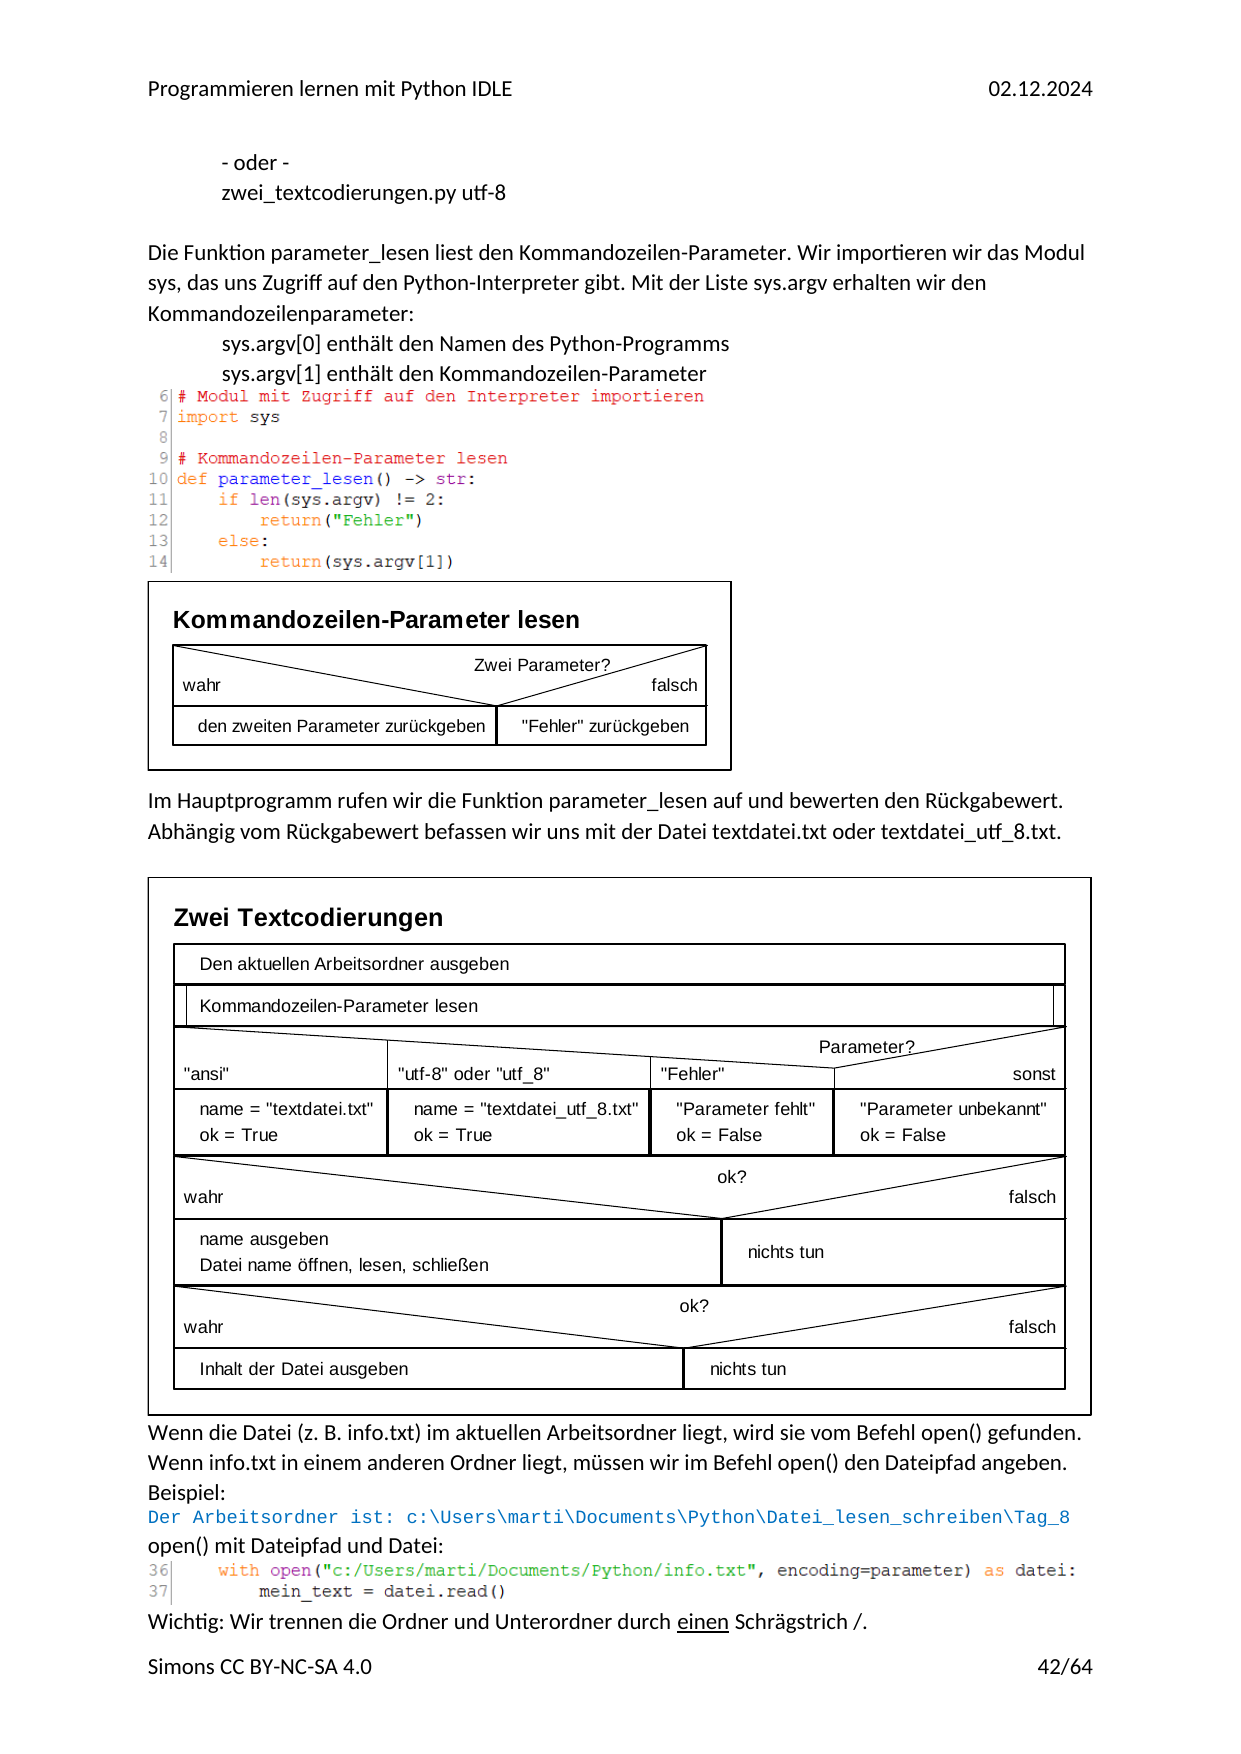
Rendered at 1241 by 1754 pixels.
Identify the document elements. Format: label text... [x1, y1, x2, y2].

text Wenn die Datei (z. B. info.txt) im aktuellen Arbeitsordner liegt, wird sie vom Befehl open() gefunden. Wenn info.txt in einem anderen Ordner liegt, müssen wir im Befehl open() den Dateipfad angeben. Beispiel: [148, 1418, 1092, 1506]
text Abhängig vom Rückgabewert befassen wir uns mit der Datei textdatei.txt oder textdatei_utf_8.txt. [148, 817, 1092, 845]
text sys.argv[0] enthält den Namen des Python-Programms [148, 329, 1092, 357]
text - oder - [148, 148, 1092, 176]
text Wichtig: Wir trennen die Ordner und Unterordner durch einen Schrägstrich /. [148, 1607, 1092, 1635]
text zwei_textcodierungen.py utf-8 [148, 178, 1092, 206]
text open() mit Dateipfad und Datei: [148, 1531, 1092, 1559]
text Im Hauptprogramm rufen wir die Funktion parameter_lesen auf und bewerten den Rückgabewert. [148, 787, 1092, 815]
text Die Funktion parameter_lesen liest den Kommandozeilen-Parameter. Wir importieren wir das Modul sys, das uns Zugriff auf den Python-Interpreter gibt. Mit der Liste sys.argv erhalten wir den Kommandozeilenparameter: [148, 238, 1092, 327]
picture [147, 389, 724, 573]
text Der Arbeitsordner ist: c:\Users\marti\Documents\Python\Datei_lesen_schreiben\Tag_8 [148, 1508, 1092, 1529]
picture [147, 1561, 1093, 1605]
text sys.argv[1] enthält den Kommandozeilen-Parameter [148, 359, 1092, 387]
